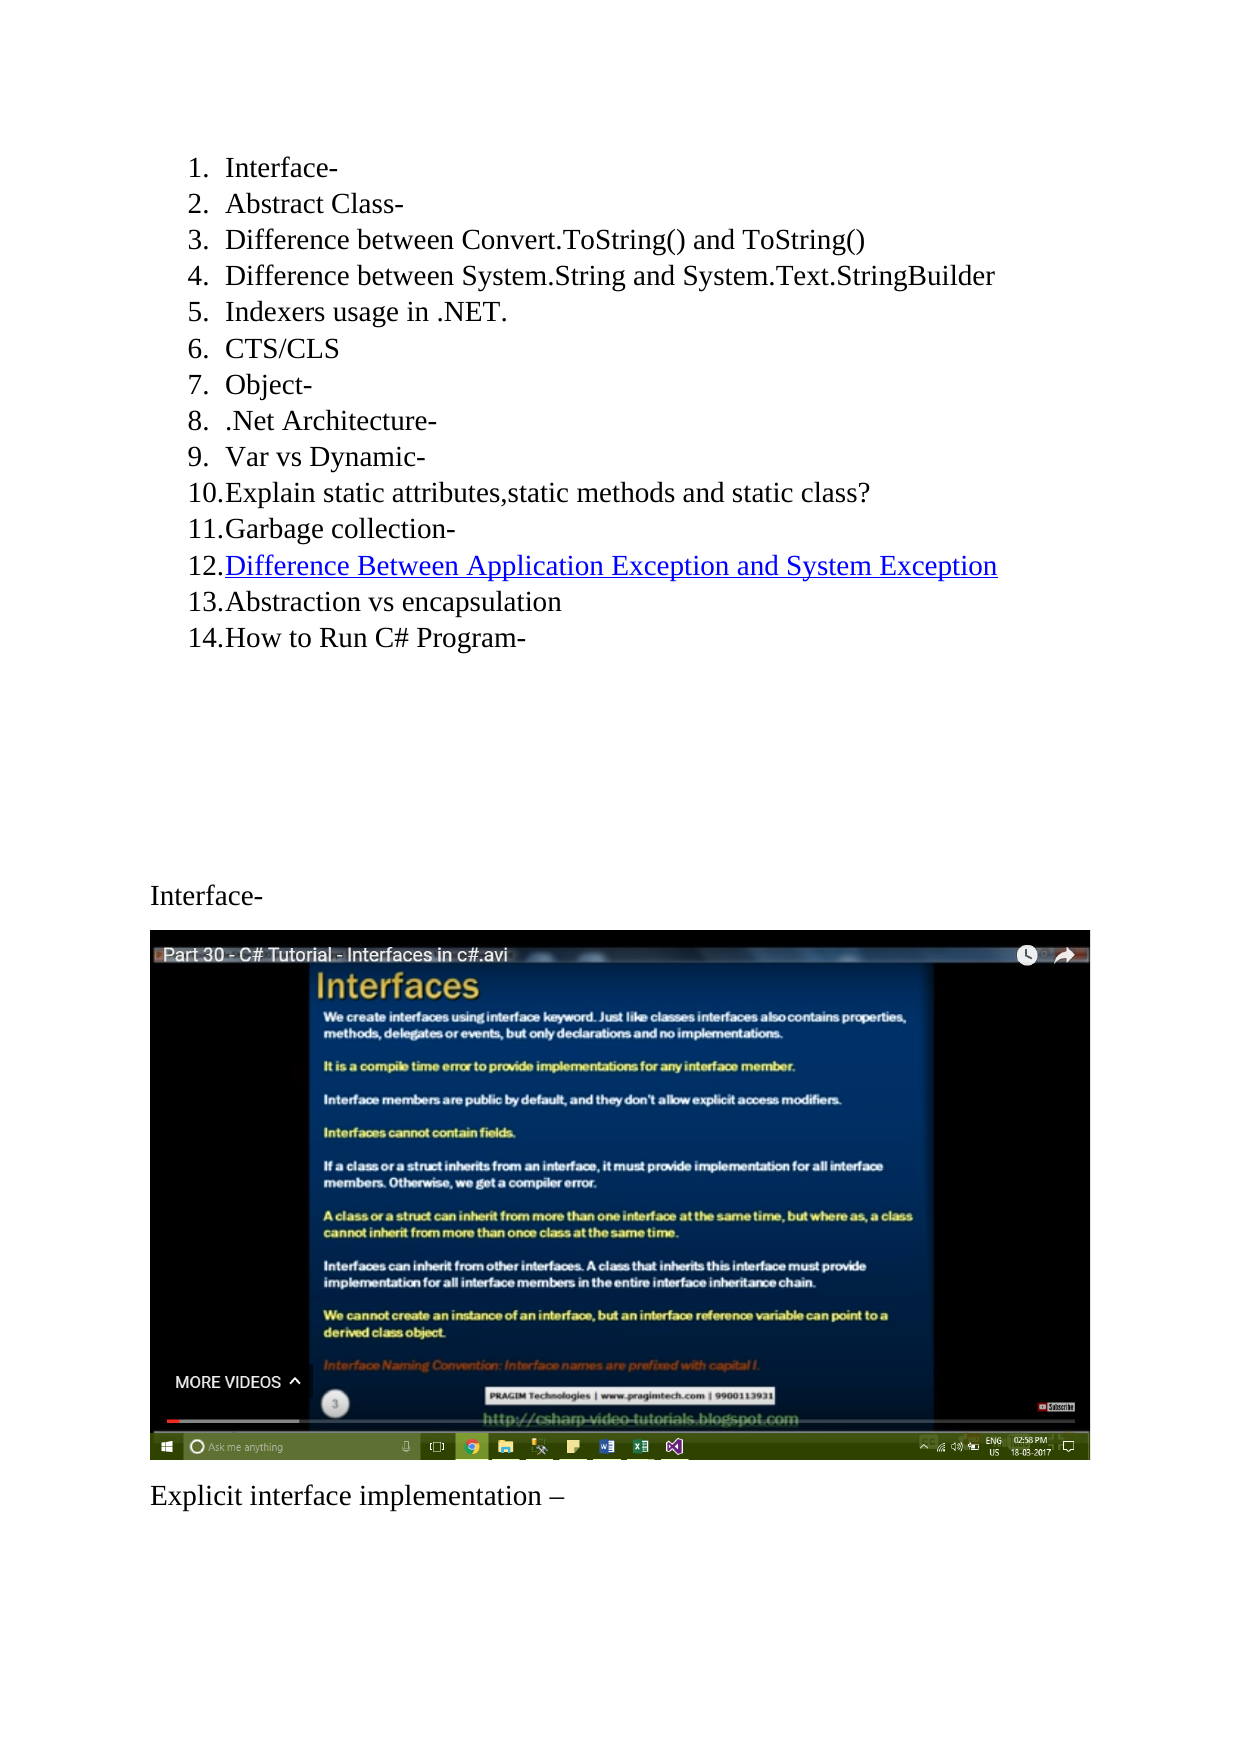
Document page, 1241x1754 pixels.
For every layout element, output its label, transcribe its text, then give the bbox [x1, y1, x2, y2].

text Explicit interface implementation – [150, 1478, 1090, 1512]
list Indexers usage in .NET. [187, 294, 1090, 328]
list CTS/CLS [187, 331, 1090, 364]
list Difference between System.String and System.Text.StringBuilder [187, 258, 1090, 292]
list How to Run C# Program- [187, 620, 1090, 653]
list Abstract Class- [187, 186, 1090, 220]
list Difference between Convert.ToString() and ToString() [187, 222, 1090, 256]
list Difference Between Application Exception and System Exception [187, 548, 1090, 581]
list .Net Architecture- [187, 403, 1090, 437]
list Abstraction vs encapsulation [187, 584, 1090, 617]
list Var vs Dynamic- [187, 439, 1090, 473]
list Object- [187, 367, 1090, 400]
list Explain static attributes,static methods and static class? [187, 475, 1090, 509]
list Interface- [187, 150, 1090, 183]
picture [150, 930, 1091, 1460]
list Garbage collection- [187, 511, 1090, 545]
text Interface- [150, 878, 1090, 912]
